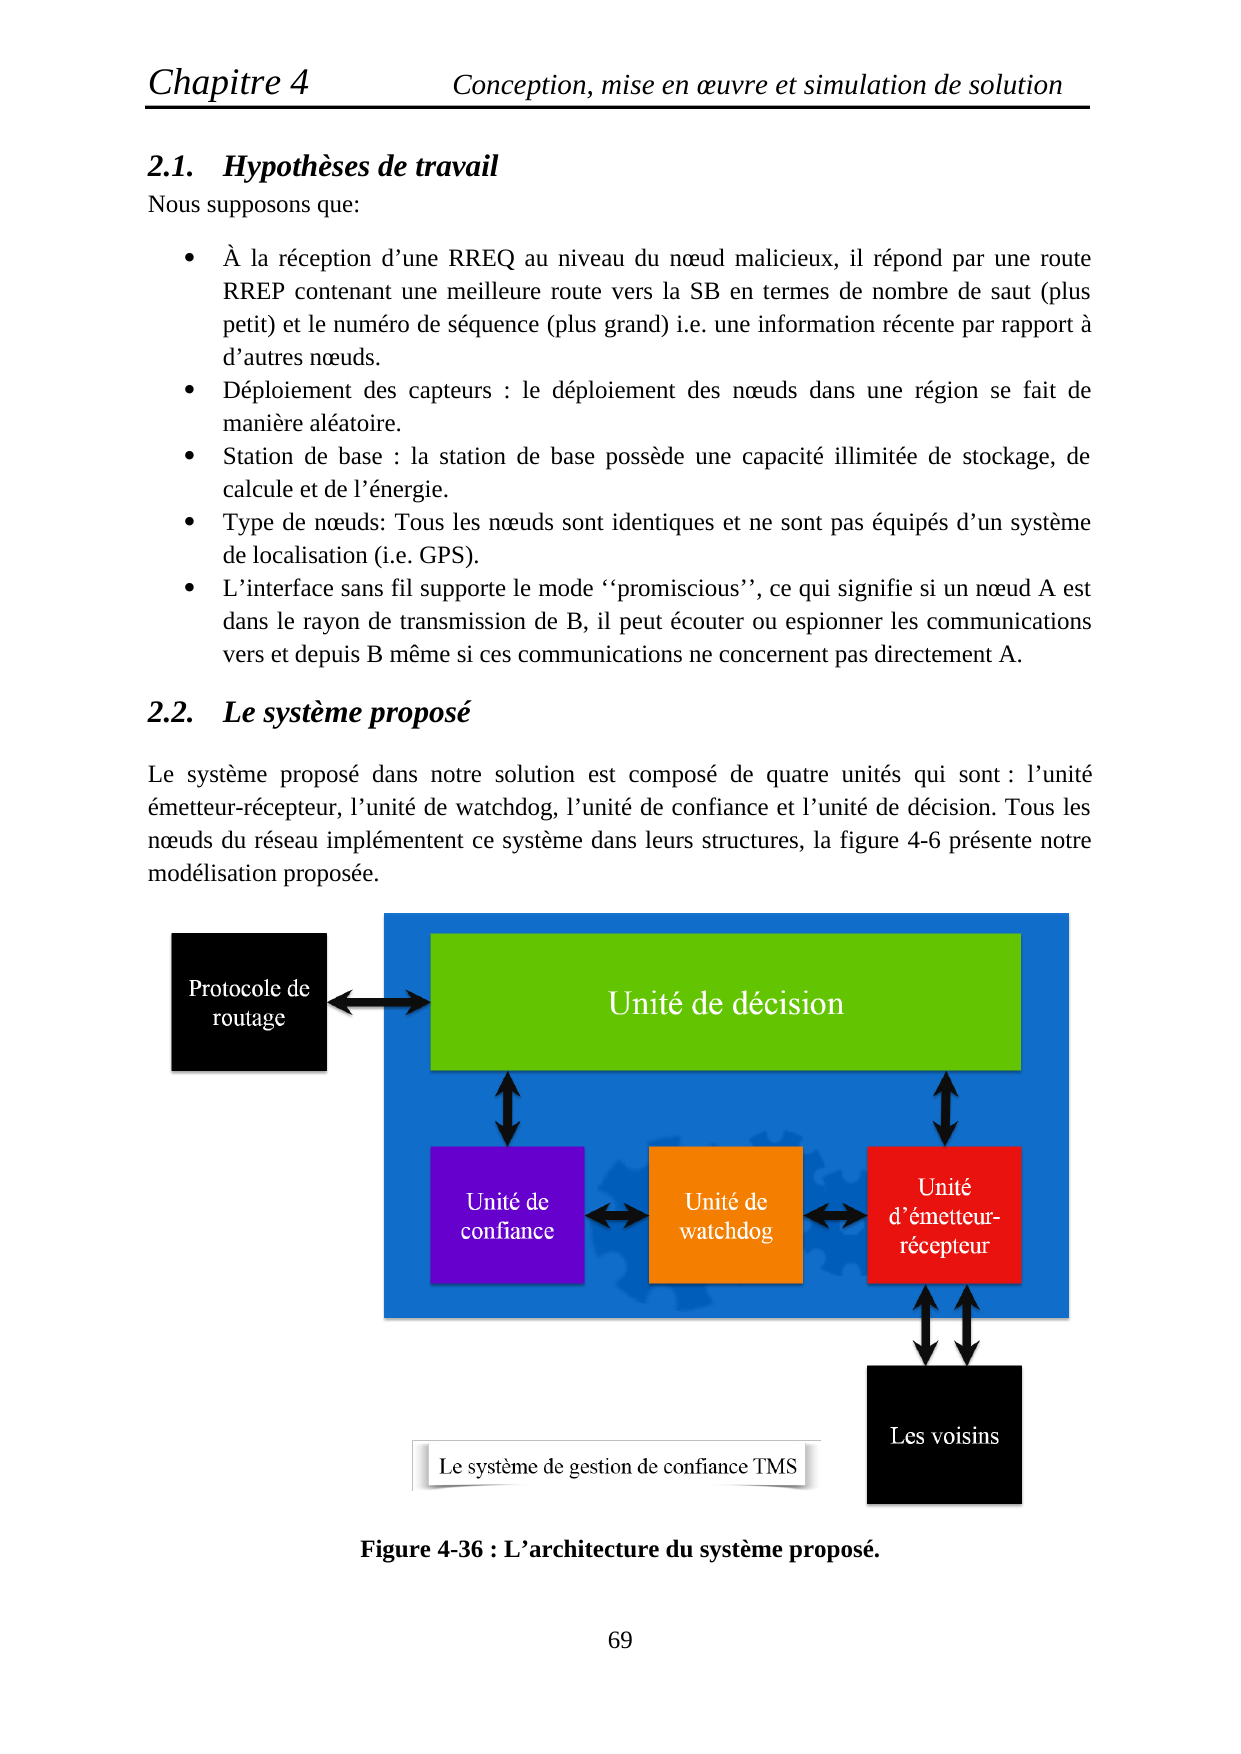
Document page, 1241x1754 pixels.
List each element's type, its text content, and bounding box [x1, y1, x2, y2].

subtitle Hypothèses de travail [148, 148, 1092, 184]
list Station de base : la station de base possède une capacité illimitée de stockage, de calcule et de l’énergie. [185, 441, 1092, 503]
list Type de nœuds: Tous les nœuds sont identiques et ne sont pas équipés d’un système de localisation (i.e. GPS). [185, 507, 1092, 569]
list Déploiement des capteurs : le déploiement des nœuds dans une région se fait de manière aléatoire. [185, 375, 1092, 437]
list À la réception d’une RREQ au niveau du nœud malicieux, il répond par une route RREP contenant une meilleure route vers la SB en termes de nombre de saut (plus petit) et le numéro de séquence (plus grand) i.e. une information récente par rapport à d’autres nœuds. [185, 243, 1092, 371]
text Le système proposé dans notre solution est composé de quatre unités qui sont : l’unité émetteur-récepteur, l’unité de watchdog, l’unité de confiance et l’unité de décision. Tous les nœuds du réseau implémentent ce système dans leurs structures, la figure 4-6 présente notre modélisation proposée. [148, 759, 1092, 887]
subtitle Le système proposé [148, 693, 1092, 729]
picture [167, 912, 1073, 1510]
list L’interface sans fil supporte le mode ‘‘promiscious’’, ce qui signifie si un nœud A est dans le rayon de transmission de B, il peut écouter ou espionner les communications vers et depuis B même si ces communications ne concernent pas directement A. [185, 573, 1092, 668]
text Nous supposons que: [148, 189, 1092, 218]
